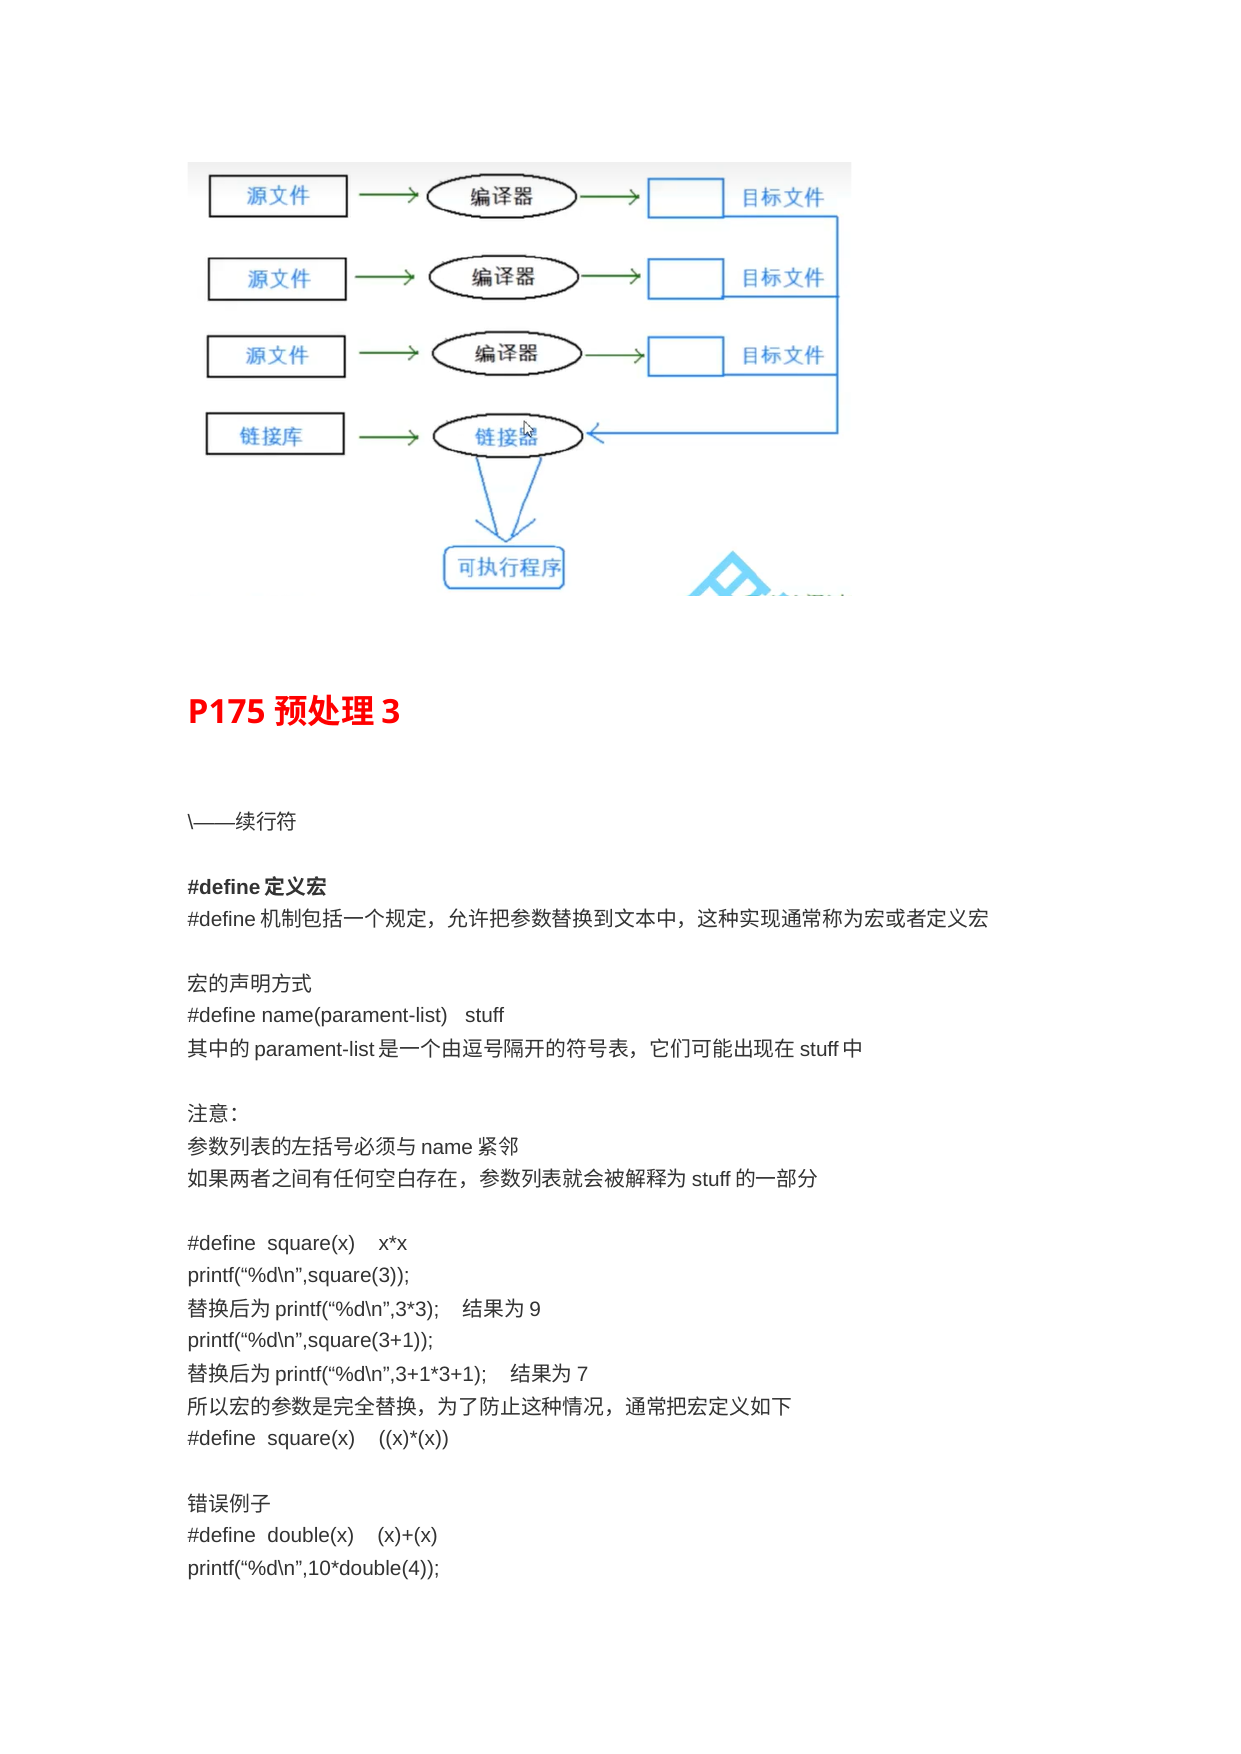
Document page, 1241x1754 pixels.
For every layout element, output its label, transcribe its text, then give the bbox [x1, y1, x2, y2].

subtitle P175 预处理3 [187, 677, 1053, 742]
text 替换后为printf(“%d\n”,3+1*3+1); 结果为7 [187, 1356, 1053, 1389]
text #define机制包括一个规定，允许把参数替换到文本中，这种实现通常称为宏或者定义宏 [187, 901, 1053, 934]
text printf(“%d\n”,10*double(4)); [187, 1551, 1053, 1584]
text 宏的声明方式 [187, 966, 1053, 999]
text 所以宏的参数是完全替换，为了防止这种情况，通常把宏定义如下 [187, 1389, 1053, 1421]
text #define double(x) (x)+(x) [187, 1519, 1053, 1551]
text 参数列表的左括号必须与name紧邻 [187, 1129, 1053, 1161]
text #define square(x) ((x)*(x)) [187, 1421, 1053, 1454]
picture [187, 162, 852, 596]
text 其中的parament-list是一个由逗号隔开的符号表，它们可能出现在stuff中 [187, 1031, 1053, 1064]
text 注意： [187, 1096, 1053, 1129]
text #define定义宏 [187, 869, 1053, 901]
text \——续行符 [187, 804, 1053, 836]
text #define square(x) x*x [187, 1226, 1053, 1259]
text #define name(parament-list) stuff [187, 999, 1053, 1031]
text 如果两者之间有任何空白存在，参数列表就会被解释为stuff的一部分 [187, 1161, 1053, 1194]
text 错误例子 [187, 1486, 1053, 1519]
text printf(“%d\n”,square(3)); [187, 1259, 1053, 1291]
text printf(“%d\n”,square(3+1)); [187, 1324, 1053, 1356]
text 替换后为printf(“%d\n”,3*3); 结果为9 [187, 1291, 1053, 1324]
